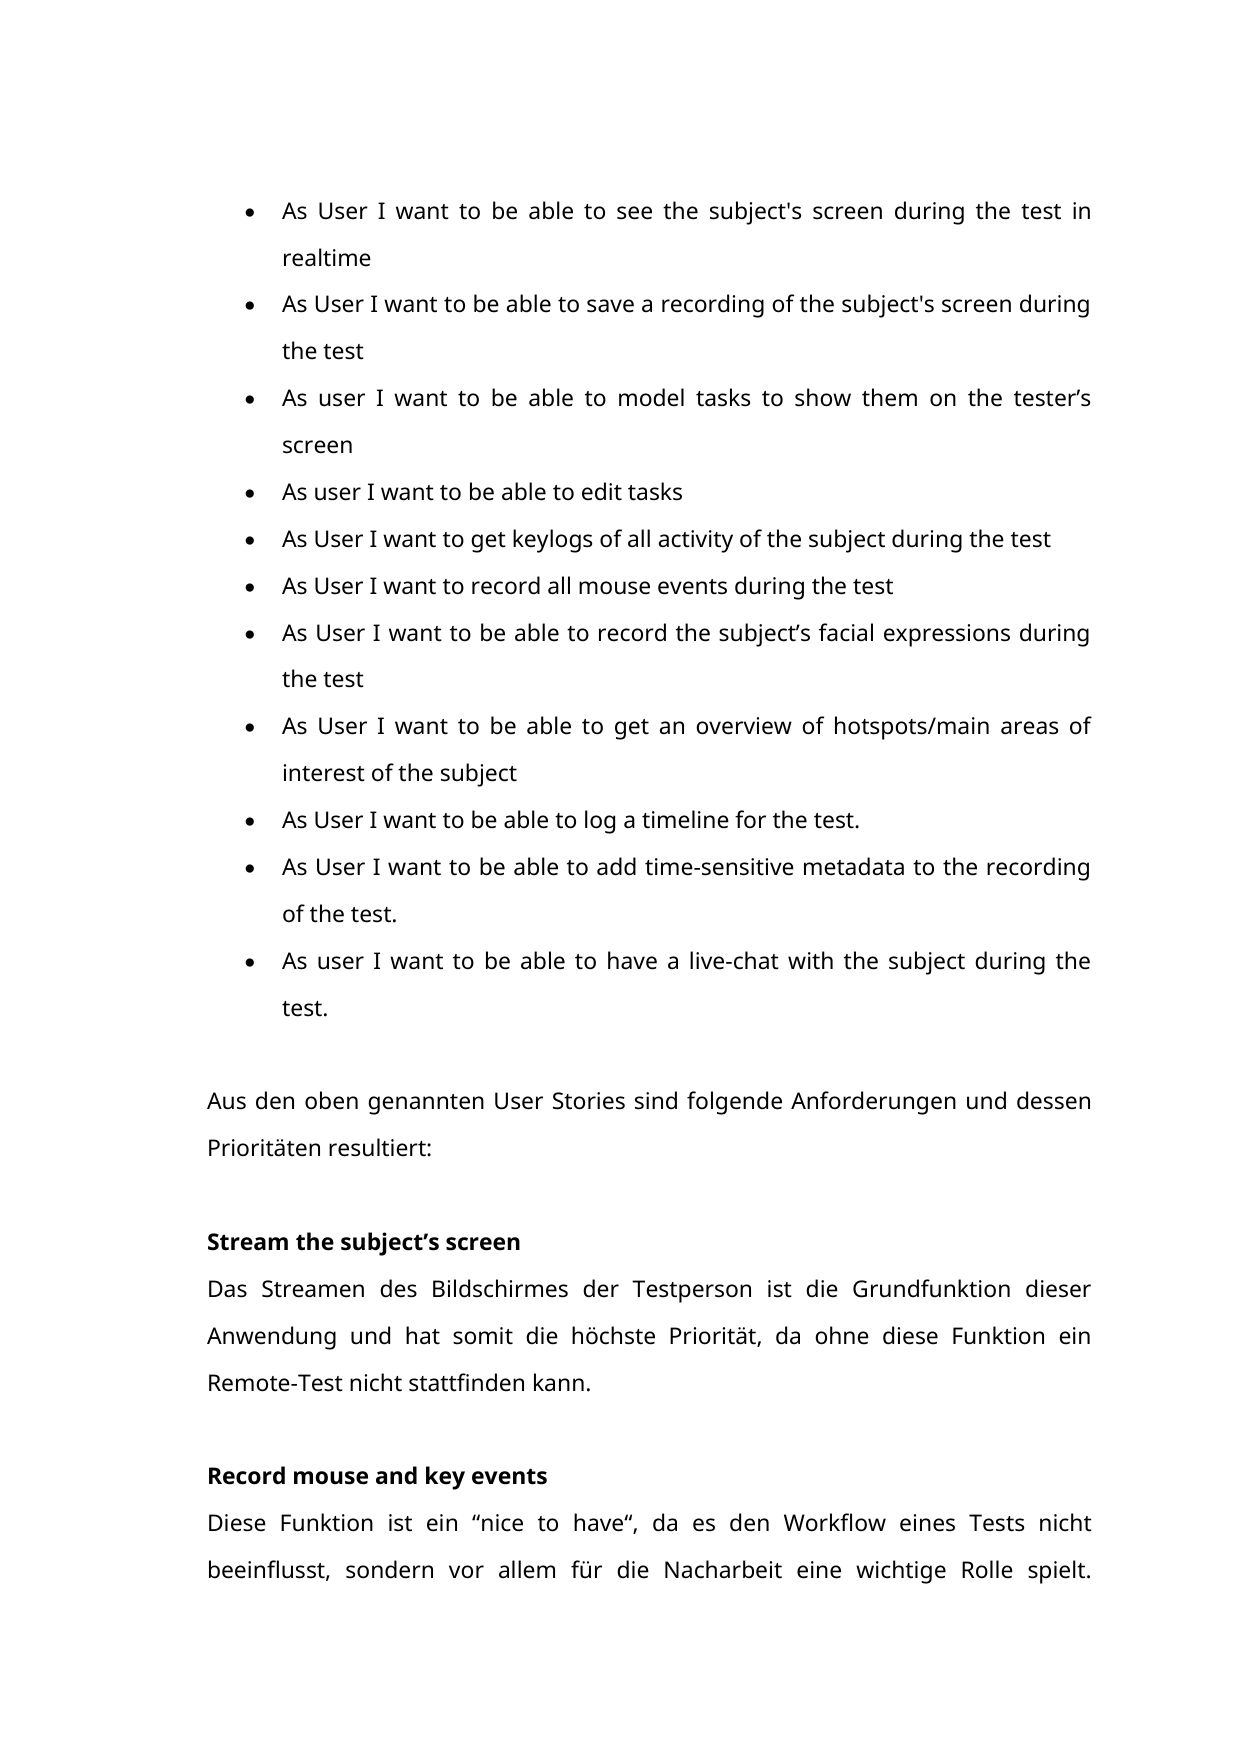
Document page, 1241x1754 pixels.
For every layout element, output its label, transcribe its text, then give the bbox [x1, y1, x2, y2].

list As User I want to be able to see the subject's screen during the test in realtime [244, 194, 1092, 273]
list As user I want to be able to have a live-chat with the subject during the test. [244, 944, 1092, 1023]
list As User I want to be able to get an overview of hotspots/main areas of interest of the subject [244, 710, 1092, 788]
text Record mouse and key events [207, 1460, 1092, 1491]
list As user I want to be able to edit tasks [244, 476, 1092, 507]
list As User I want to be able to record the subject’s facial expressions during the test [244, 616, 1092, 694]
text Stream the subject’s screen [207, 1226, 1092, 1257]
list As user I want to be able to model tasks to show them on the tester’s screen [244, 382, 1092, 460]
list As User I want to be able to save a recording of the subject's screen during the test [244, 288, 1092, 366]
list As User I want to be able to log a timeline for the test. [244, 804, 1092, 835]
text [207, 1507, 1092, 1585]
text Das Streamen des Bildschirmes der Testperson ist die Grundfunktion dieser Anwendung und hat somit die höchste Priorität, da ohne diese Funktion ein Remote-Test nicht stattfinden kann. [207, 1273, 1092, 1398]
text Aus den oben genannten User Stories sind folgende Anforderungen und dessen Prioritäten resultiert: [207, 1085, 1092, 1163]
list As User I want to record all mouse events during the test [244, 569, 1092, 601]
list As User I want to get keylogs of all activity of the subject during the test [244, 523, 1092, 554]
list As User I want to be able to add time-sensitive metadata to the recording of the test. [244, 851, 1092, 929]
